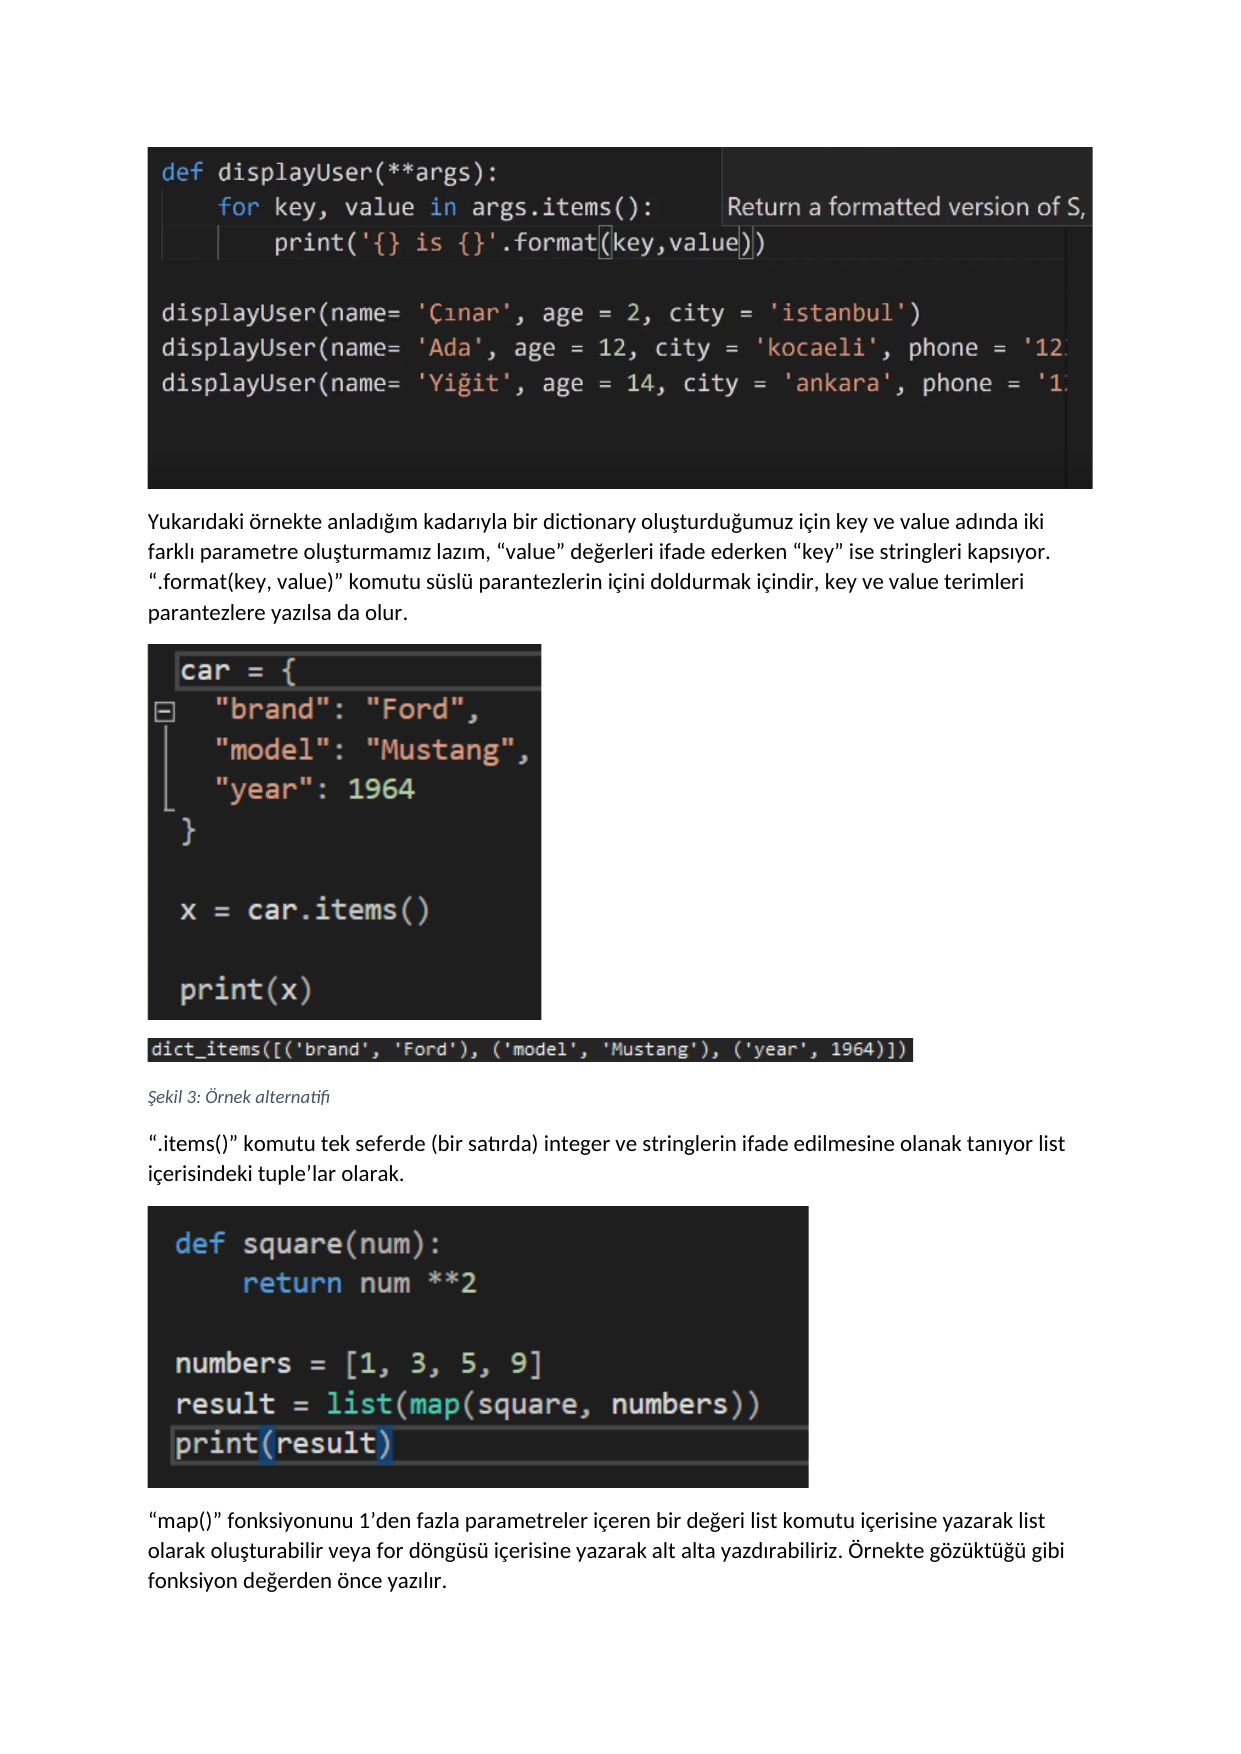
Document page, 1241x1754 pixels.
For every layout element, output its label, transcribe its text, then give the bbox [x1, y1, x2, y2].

text “.items()” komutu tek seferde (bir satırda) integer ve stringlerin ifade edilmesine olanak tanıyor list içerisindeki tuple’lar olarak. [148, 1129, 1093, 1187]
text Yukarıdaki örnekte anladığım kadarıyla bir dictionary oluşturduğumuz için key ve value adında iki farklı parametre oluşturmamız lazım, “value” değerleri ifade ederken “key” ise stringleri kapsıyor. “.format(key, value)” komutu süslü parantezlerin içini doldurmak içindir, key ve value terimleri parantezlere yazılsa da olur. [148, 507, 1093, 626]
picture [147, 1038, 914, 1062]
picture [147, 1206, 809, 1488]
picture [147, 147, 1093, 489]
text “map()” fonksiyonunu 1’den fazla parametreler içeren bir değeri list komutu içerisine yazarak list olarak oluşturabilir veya for döngüsü içerisine yazarak alt alta yazdırabiliriz. Örnekte gözüktüğü gibi fonksiyon değerden önce yazılır. [148, 1506, 1093, 1594]
picture [147, 644, 542, 1020]
